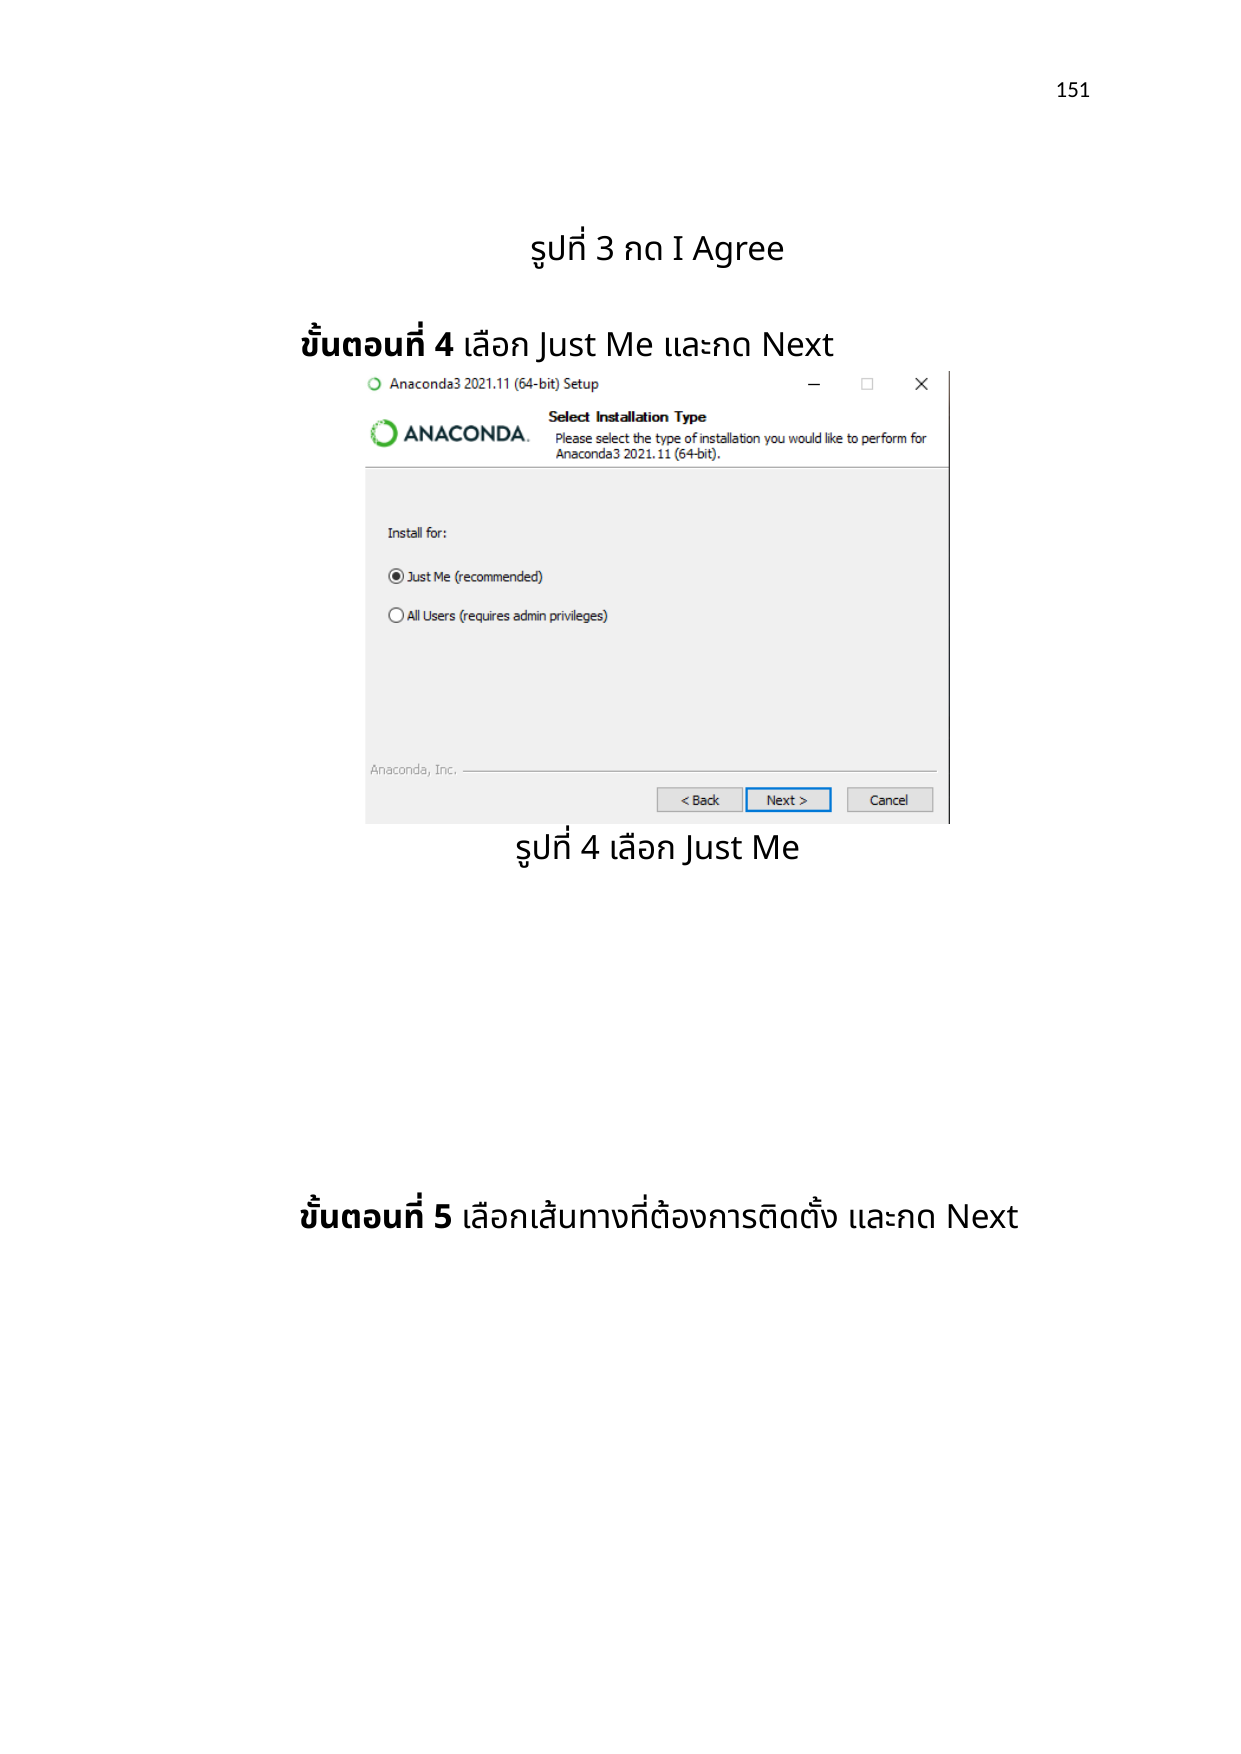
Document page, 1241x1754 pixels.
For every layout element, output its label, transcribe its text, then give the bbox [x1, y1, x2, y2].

text รูปที่ 3 กด I Agree [225, 225, 1090, 276]
text รูปที่ 4 เลือก Just Me [225, 824, 1090, 874]
text ขั้นตอนที่ 4 เลือก Just Me และกด Next [225, 321, 1090, 372]
picture [365, 371, 950, 824]
text ขั้นตอนที่ 5 เลือกเส้นทางที่ต้องการติดตั้ง และกด Next [225, 1192, 1090, 1243]
